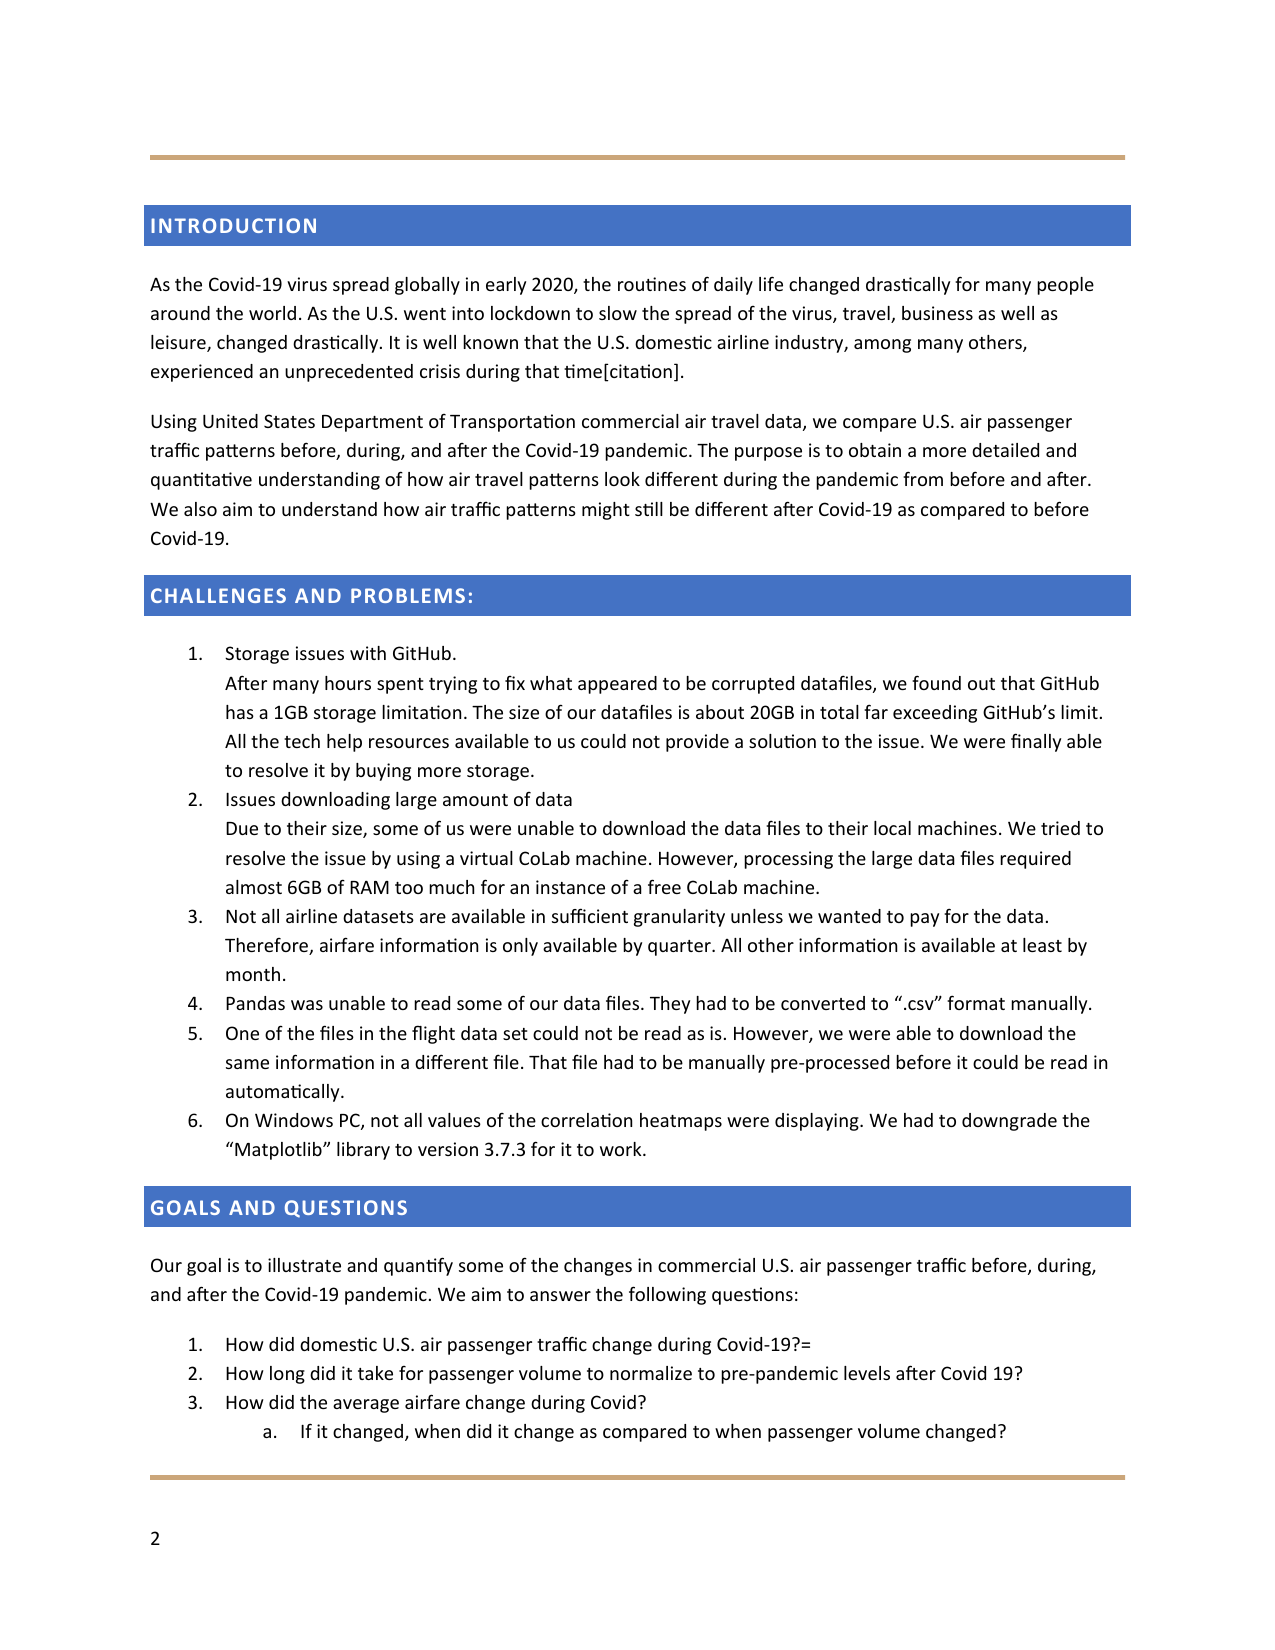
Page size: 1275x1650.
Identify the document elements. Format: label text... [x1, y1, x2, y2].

list How did the average airfare change during Covid? [187, 1389, 1125, 1415]
picture [150, 1475, 1125, 1480]
text As the Covid-19 virus spread globally in early 2020, the routines of daily life changed drastically for many people around the world. As the U.S. went into lockdown to slow the spread of the virus, travel, business as well as leisure, changed drastically. It is well known that the U.S. domestic airline industry, among many others, experienced an unprecedented crisis during that time[citation]. [150, 271, 1125, 384]
subtitle Introduction [150, 212, 1125, 239]
subtitle Challenges and ProblemS: [150, 581, 1125, 609]
list Not all airline datasets are available in sufficient granularity unless we wanted to pay for the data. Therefore, airfare information is only available by quarter. All other information is available at least by month. [187, 903, 1125, 987]
list One of the files in the flight data set could not be read as is. However, we were able to download the same information in a different file. That file had to be manually pre-processed before it could be read in automatically. [187, 1020, 1125, 1103]
list Issues downloading large amount of data Due to their size, some of us were unable to download the data files to their local machines. We tried to resolve the issue by using a virtual CoLab machine. However, processing the large data files required almost 6GB of RAM too much for an instance of a free CoLab machine. [187, 786, 1125, 899]
list How long did it take for passenger volume to normalize to pre-pandemic levels after Covid 19? [187, 1360, 1125, 1386]
subtitle Goals and questions [150, 1193, 1125, 1221]
text Our goal is to illustrate and quantify some of the changes in commercial U.S. air passenger traffic before, during, and after the Covid-19 pandemic. We aim to answer the following questions: [150, 1252, 1125, 1306]
list Storage issues with GitHub. After many hours spent trying to fix what appeared to be corrupted datafiles, we found out that GitHub has a 1GB storage limitation. The size of our datafiles is about 20GB in total far exceeding GitHub’s limit. All the tech help resources available to us could not provide a solution to the issue. We were finally able to resolve it by buying more storage. [187, 641, 1125, 783]
list Pandas was unable to read some of our data files. They had to be converted to “.csv” format manually. [187, 991, 1125, 1016]
picture [150, 155, 1125, 160]
list On Windows PC, not all values of the correlation heatmaps were displaying. We had to downgrade the “Matplotlib” library to version 3.7.3 for it to work. [187, 1107, 1125, 1162]
text Using United States Department of Transportation commercial air travel data, we compare U.S. air passenger traffic patterns before, during, and after the Covid-19 pandemic. The purpose is to obtain a more detailed and quantitative understanding of how air travel patterns look different during the pandemic from before and after. We also aim to understand how air traffic patterns might still be different after Covid-19 as compared to before Covid-19. [150, 408, 1125, 550]
list If it changed, when did it change as compared to when passenger volume changed? [262, 1418, 1125, 1444]
list How did domestic U.S. air passenger traffic change during Covid-19?= [187, 1331, 1125, 1356]
